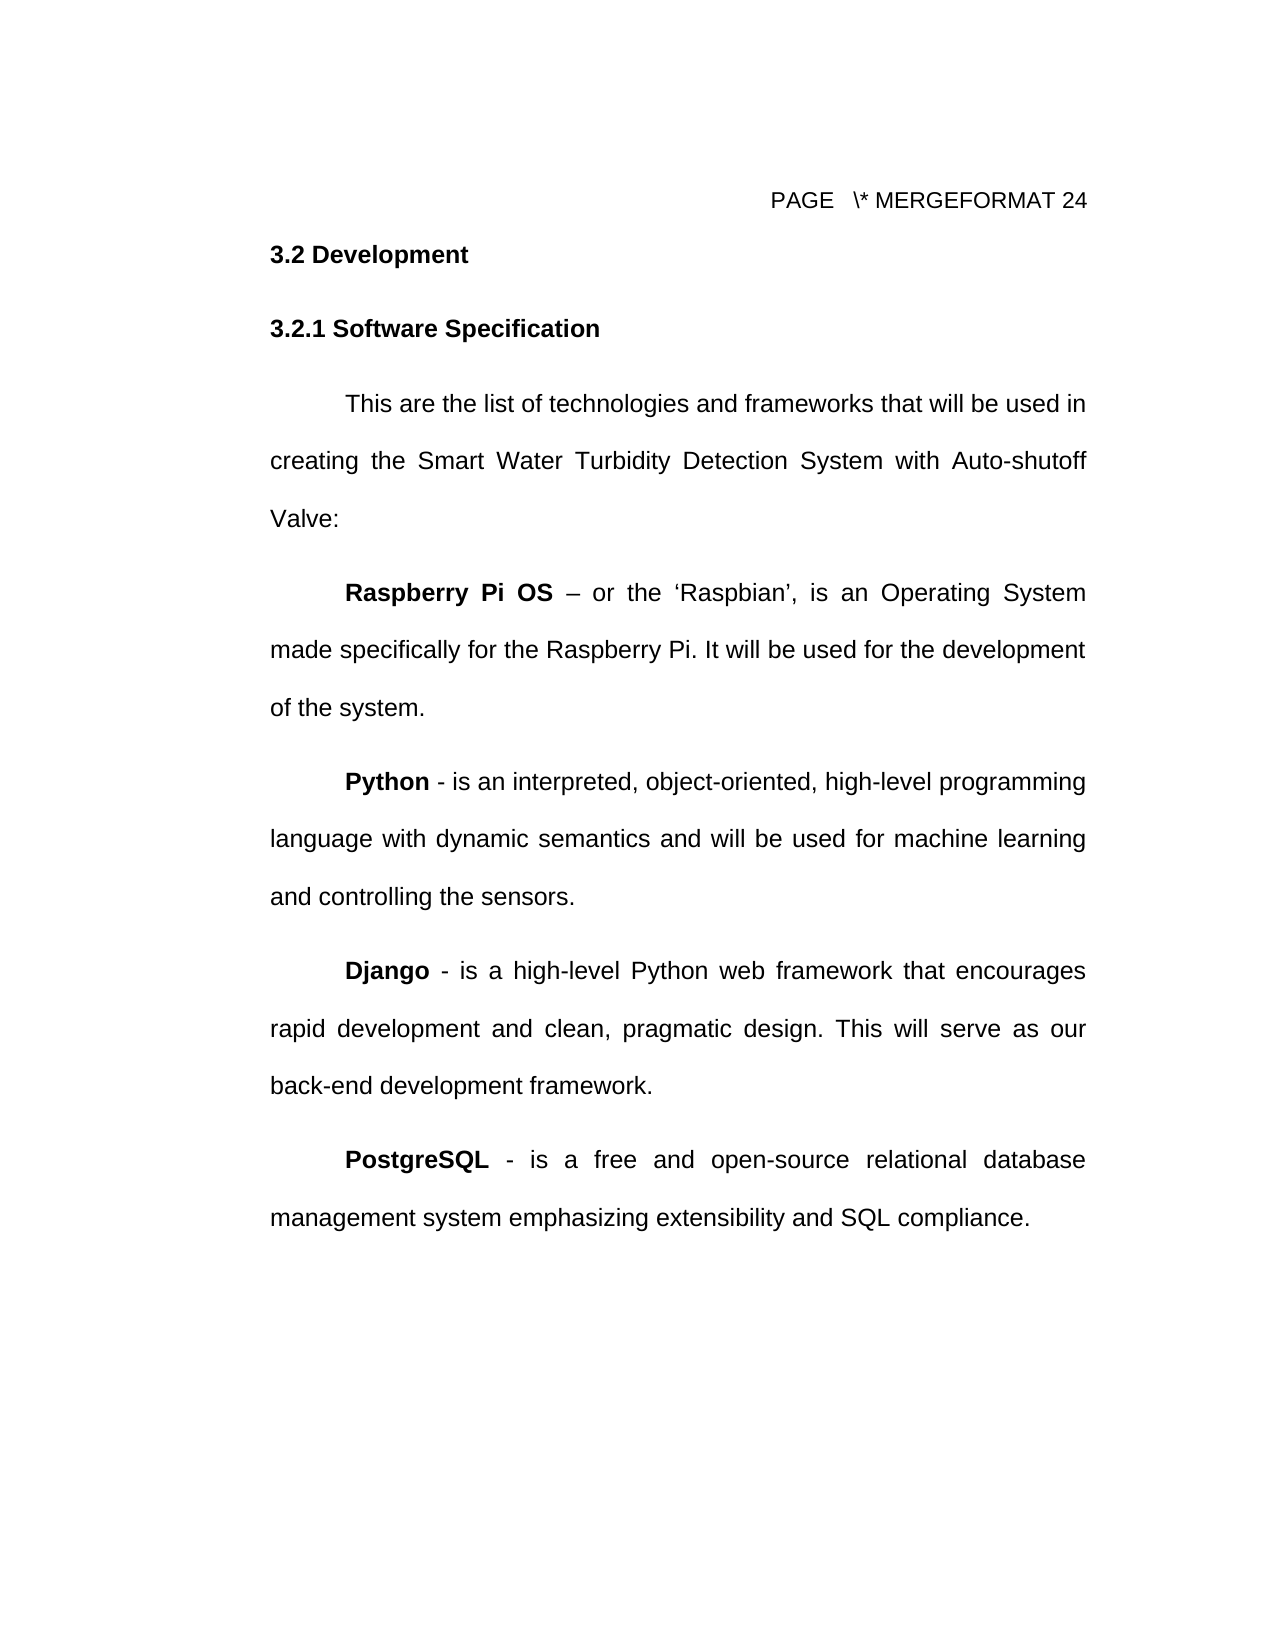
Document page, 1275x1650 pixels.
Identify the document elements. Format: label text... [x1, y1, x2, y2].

text Raspberry Pi OS – or the ‘Raspbian’, is an Operating System made specifically for the Raspberry Pi. It will be used for the development of the system. [270, 578, 1087, 721]
text 3.2 Development [270, 240, 1087, 269]
text PostgreSQL - is a free and open-source relational database management system emphasizing extensibility and SQL compliance. [270, 1145, 1087, 1231]
text Django - is a high-level Python web framework that encourages rapid development and clean, pragmatic design. This will serve as our back-end development framework. [270, 956, 1087, 1100]
text Python - is an interpreted, object-oriented, high-level programming language with dynamic semantics and will be used for machine learning and controlling the sensors. [270, 767, 1087, 911]
text 3.2.1 Software Specification [270, 314, 1087, 343]
text This are the list of technologies and frameworks that will be used in creating the Smart Water Turbidity Detection System with Auto-shutoff Valve: [270, 388, 1087, 532]
